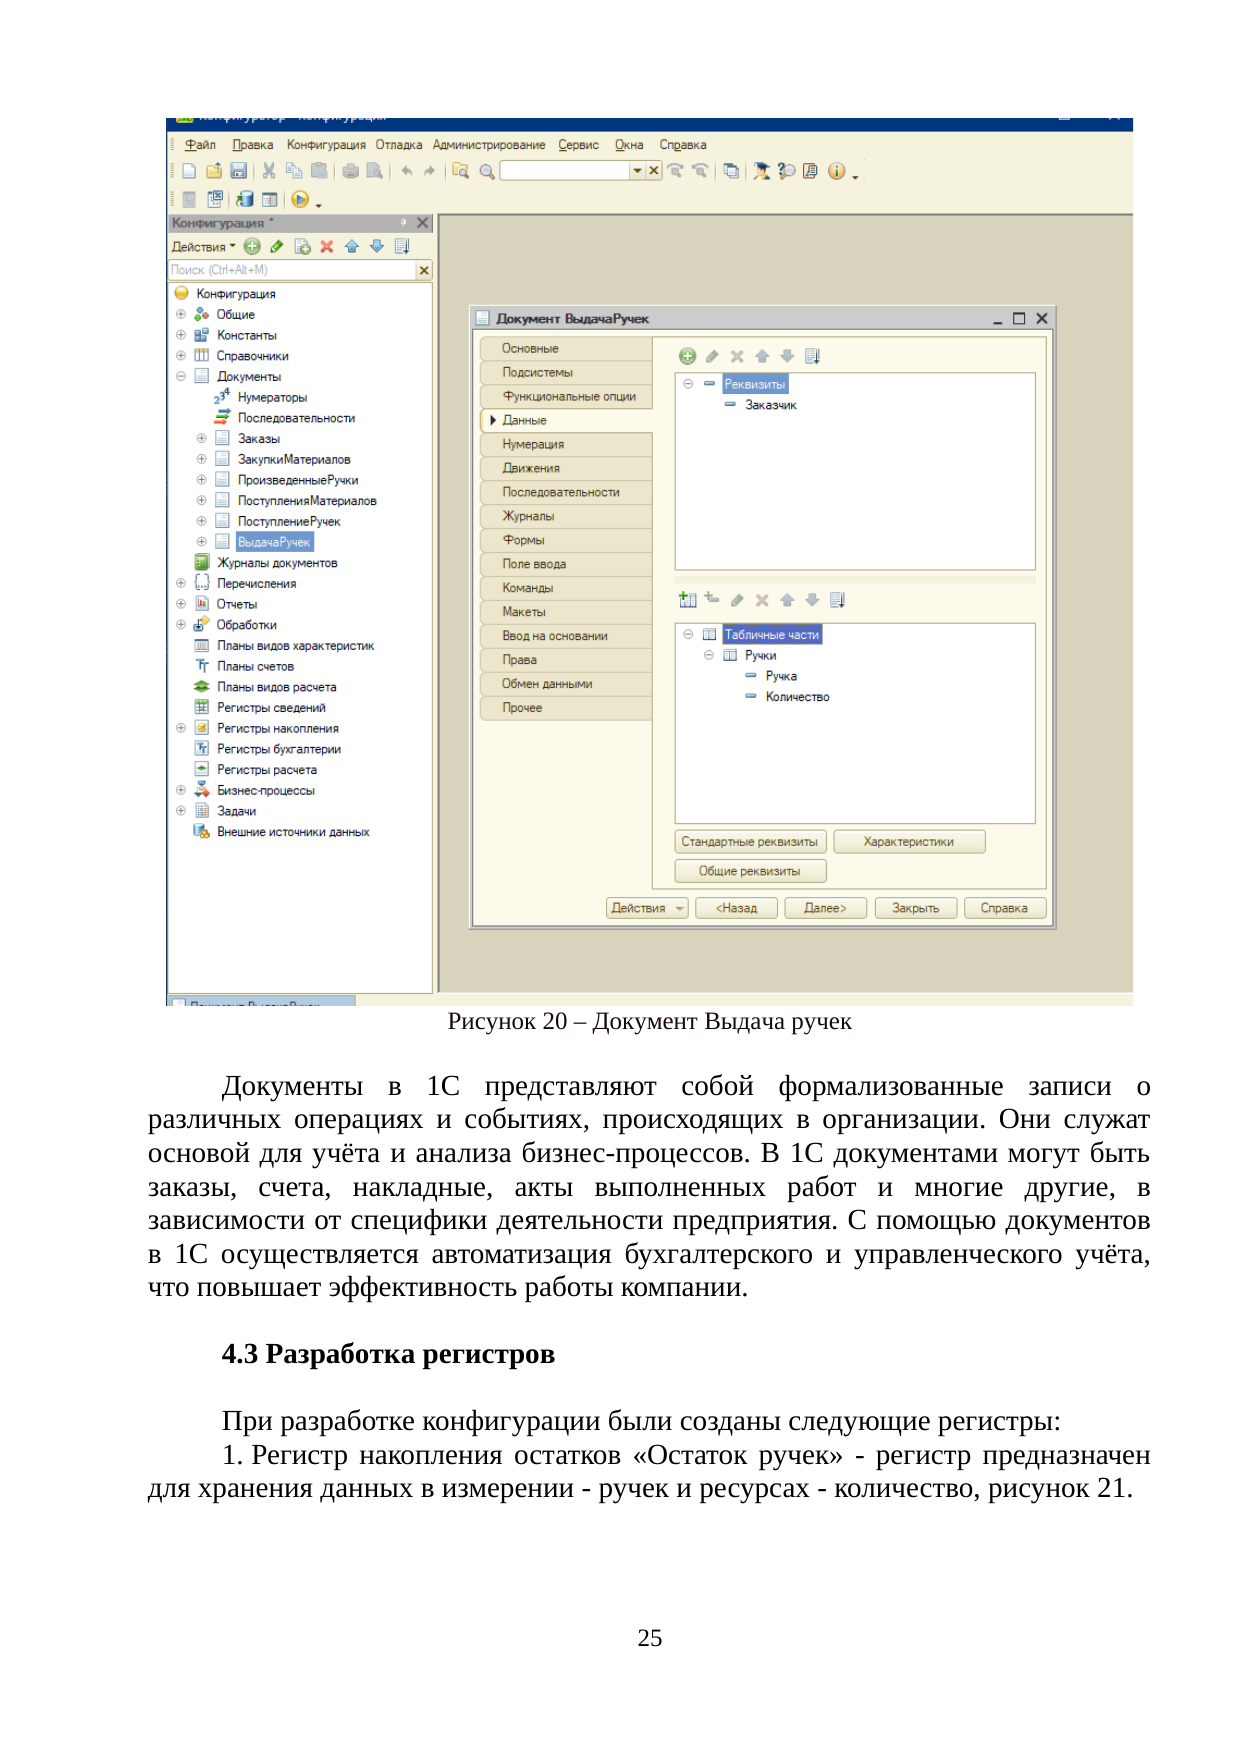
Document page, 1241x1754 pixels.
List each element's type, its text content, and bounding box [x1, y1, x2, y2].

subtitle 4.3 Разработка регистров [148, 1336, 1152, 1370]
text Рисунок 20 – Документ Выдача ручек [148, 1006, 1152, 1034]
picture [166, 118, 1134, 1006]
list Регистр накопления остатков «Остаток ручек» - регистр предназначен для хранения данных в измерении - ручек и ресурсах - количество, рисунок 21. [148, 1437, 1152, 1504]
list При разработке конфигурации были созданы следующие регистры: [148, 1403, 1152, 1437]
list Документы в 1С представляют собой формализованные записи о различных операциях и событиях, происходящих в организации. Они служат основой для учёта и анализа бизнес-процессов. В 1С документами могут быть заказы, счета, накладные, акты выполненных работ и многие другие, в зависимости от специфики деятельности предприятия. С помощью документов в 1С осуществляется автоматизация бухгалтерского и управленческого учёта, что повышает эффективность работы компании. [148, 1068, 1152, 1303]
